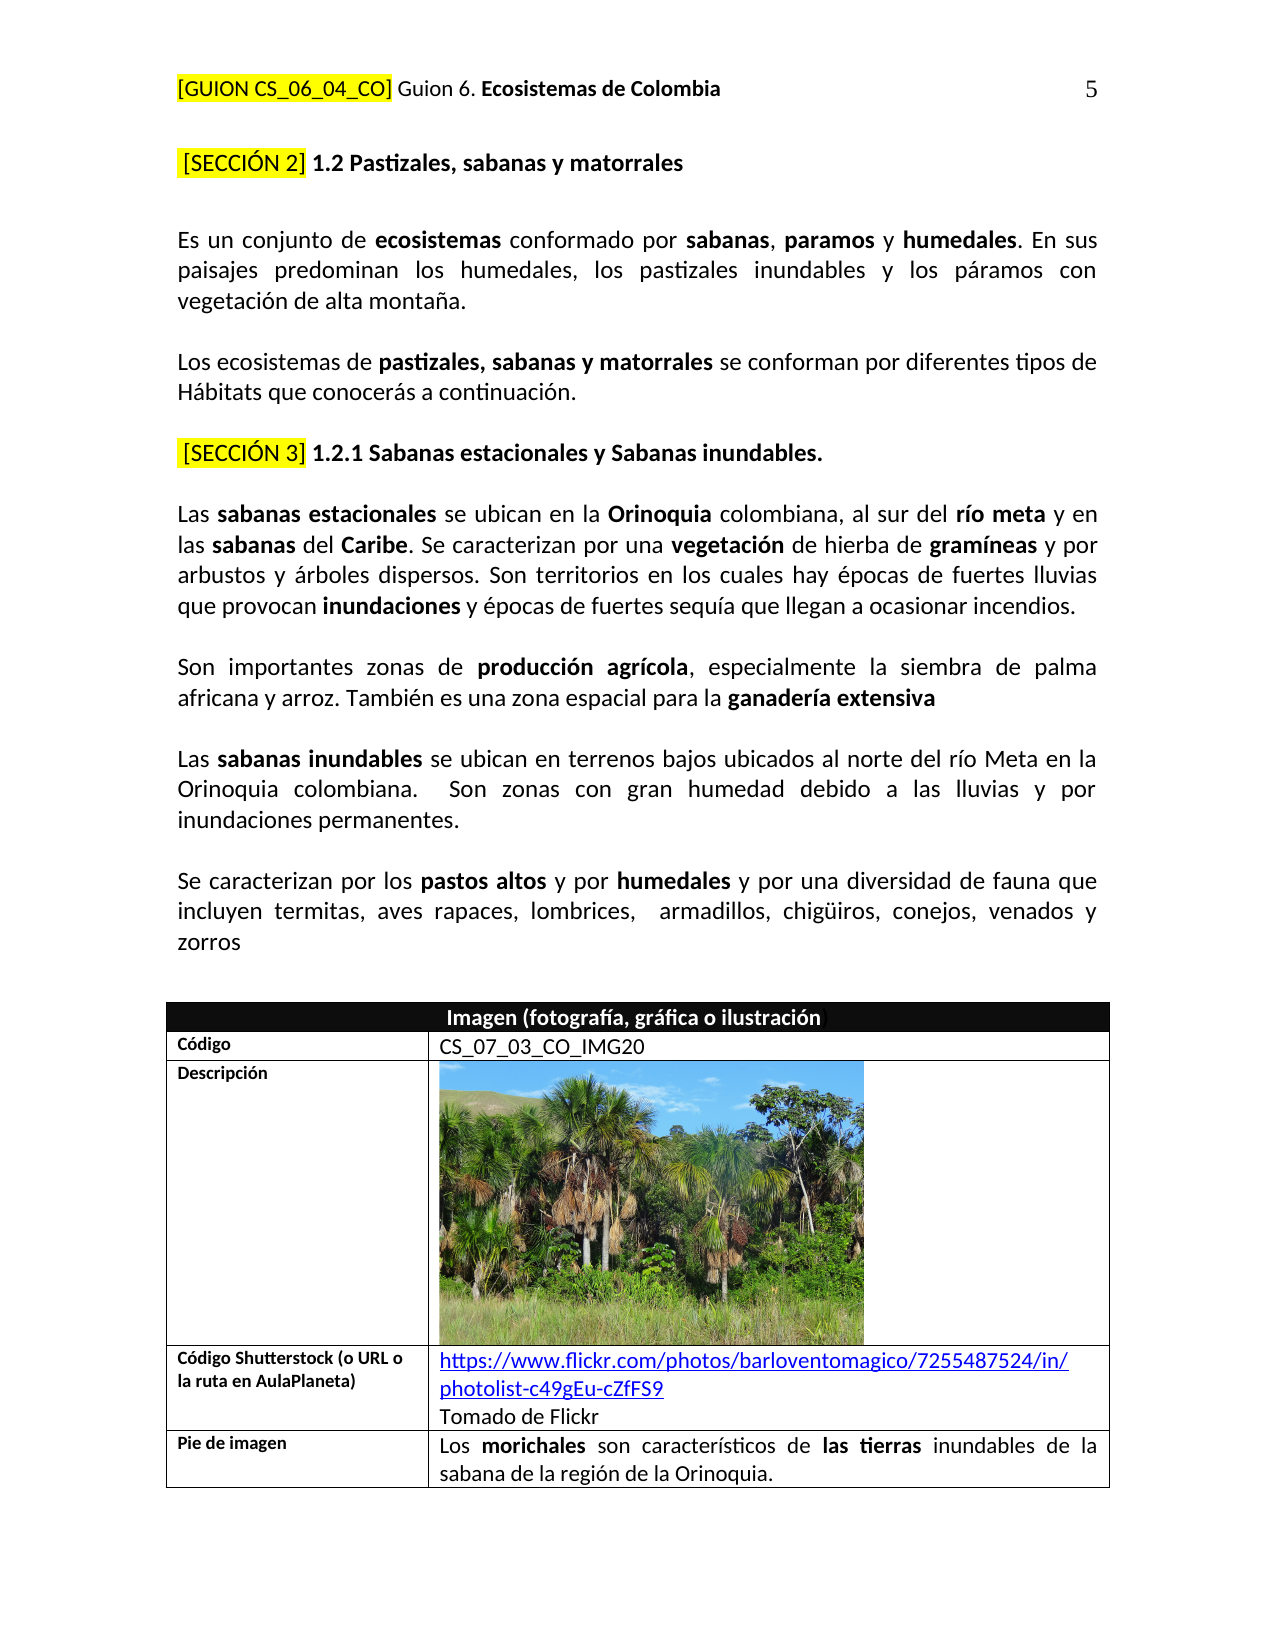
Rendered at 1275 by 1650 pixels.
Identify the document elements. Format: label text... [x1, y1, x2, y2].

text Se caracterizan por los pastos altos y por humedales y por una diversidad de fauna que incluyen termitas, aves rapaces, lombrices, armadillos, chigüiros, conejos, venados y zorros [177, 865, 1098, 956]
picture [439, 1061, 864, 1345]
text Las sabanas estacionales se ubican en la Orinoquia colombiana, al sur del río meta y en las sabanas del Caribe. Se caracterizan por una vegetación de hierba de gramíneas y por arbustos y árboles dispersos. Son territorios en los cuales hay épocas de fuertes lluvias que provocan inundaciones y épocas de fuertes sequía que llegan a ocasionar incendios. [177, 498, 1098, 621]
table_cell https://www.flickr.com/photos/barloventomagico/7255487524/in/photolist-c49gEu-cZfFS9 Tomado de Flickr [429, 1346, 1109, 1430]
table_cell Código [167, 1032, 428, 1060]
text [SECCIÓN 2] 1.2 Pastizales, sabanas y matorrales [306, 148, 1098, 178]
table_cell [864, 1061, 1109, 1345]
text Las sabanas inundables se ubican en terrenos bajos ubicados al norte del río Meta en la Orinoquia colombiana. Son zonas con gran humedad debido a las lluvias y por inundaciones permanentes. [177, 743, 1098, 834]
table_header Imagen (fotografía, gráfica o ilustración) [167, 1003, 1109, 1031]
text Los ecosistemas de pastizales, sabanas y matorrales se conforman por diferentes tipos de Hábitats que conocerás a continuación. [177, 346, 1098, 407]
table_cell Los morichales son característicos de las tierras inundables de la sabana de la región de la Orinoquia. [429, 1431, 1109, 1487]
table_cell CS_07_03_CO_IMG20 [429, 1032, 1109, 1060]
table_cell Pie de imagen [167, 1431, 428, 1487]
text [SECCIÓN 3] 1.2.1 Sabanas estacionales y Sabanas inundables. [177, 437, 1098, 468]
table_cell Descripción [167, 1061, 428, 1345]
table_cell [429, 1061, 439, 1345]
table_cell Código Shutterstock (o URL o la ruta en AulaPlaneta) [167, 1346, 428, 1430]
text Son importantes zonas de producción agrícola, especialmente la siembra de palma africana y arroz. También es una zona espacial para la ganadería extensiva [177, 651, 1098, 712]
text Es un conjunto de ecosistemas conformado por sabanas, paramos y humedales. En sus paisajes predominan los humedales, los pastizales inundables y los páramos con vegetación de alta montaña. [177, 224, 1098, 315]
